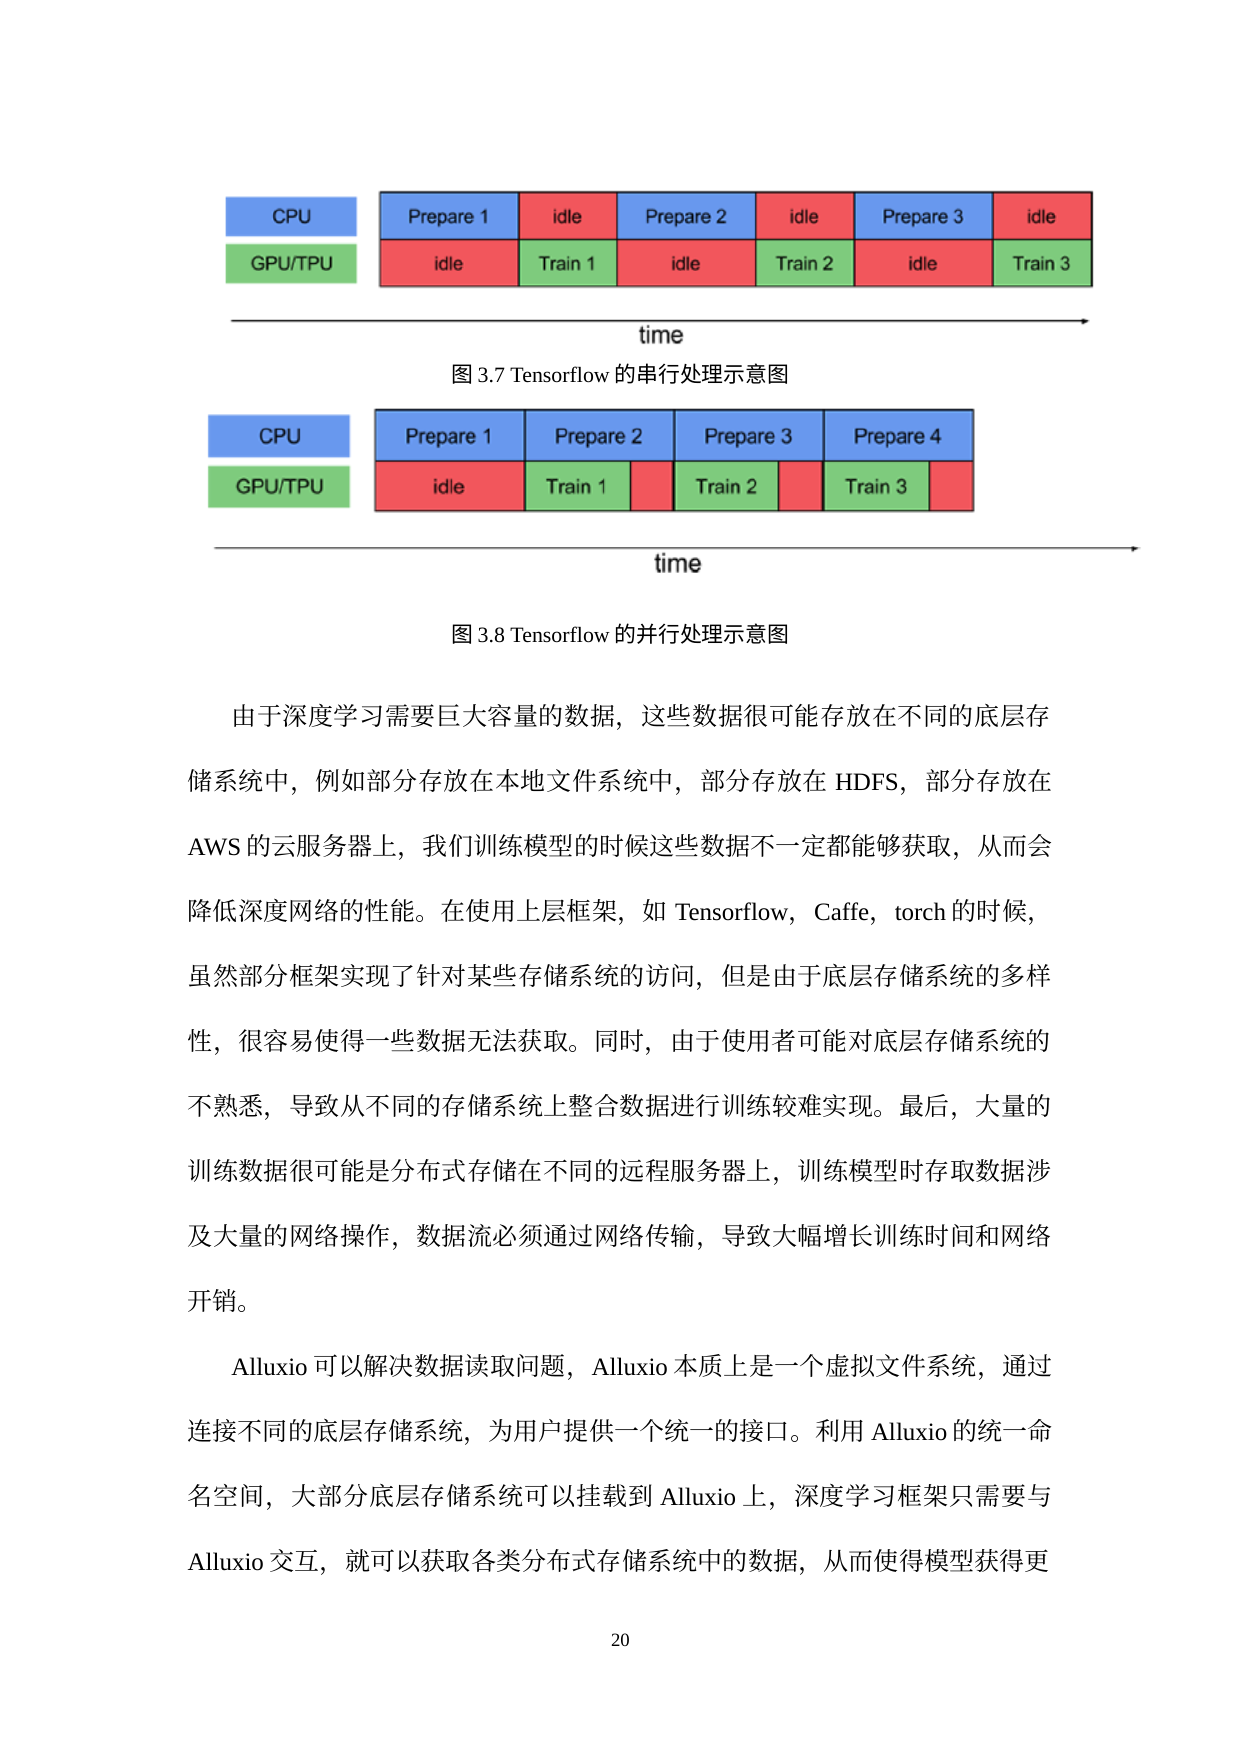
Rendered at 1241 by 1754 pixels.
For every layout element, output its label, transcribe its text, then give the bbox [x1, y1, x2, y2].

picture [187, 162, 1113, 356]
text 由于深度学习需要巨大容量的数据，这些数据很可能存放在不同的底层存储系统中，例如部分存放在本地文件系统中，部分存放在HDFS，部分存放在AWS的云服务器上，我们训练模型的时候这些数据不一定都能够获取，从而会降低深度网络的性能。在使用上层框架，如Tensorflow，Caffe，torch的时候，虽然部分框架实现了针对某些存储系统的访问，但是由于底层存储系统的多样性，很容易使得一些数据无法获取。同时，由于使用者可能对底层存储系统的不熟悉，导致从不同的存储系统上整合数据进行训练较难实现。最后，大量的训练数据很可能是分布式存储在不同的远程服务器上，训练模型时存取数据涉及大量的网络操作，数据流必须通过网络传输，导致大幅增长训练时间和网络开销。 [187, 682, 1053, 1332]
picture [187, 389, 1152, 587]
text 图3.7 Tensorflow的串行处理示意图 [187, 357, 1053, 389]
text 图3.8 Tensorflow的并行处理示意图 [187, 617, 1053, 649]
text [187, 1332, 1053, 1592]
